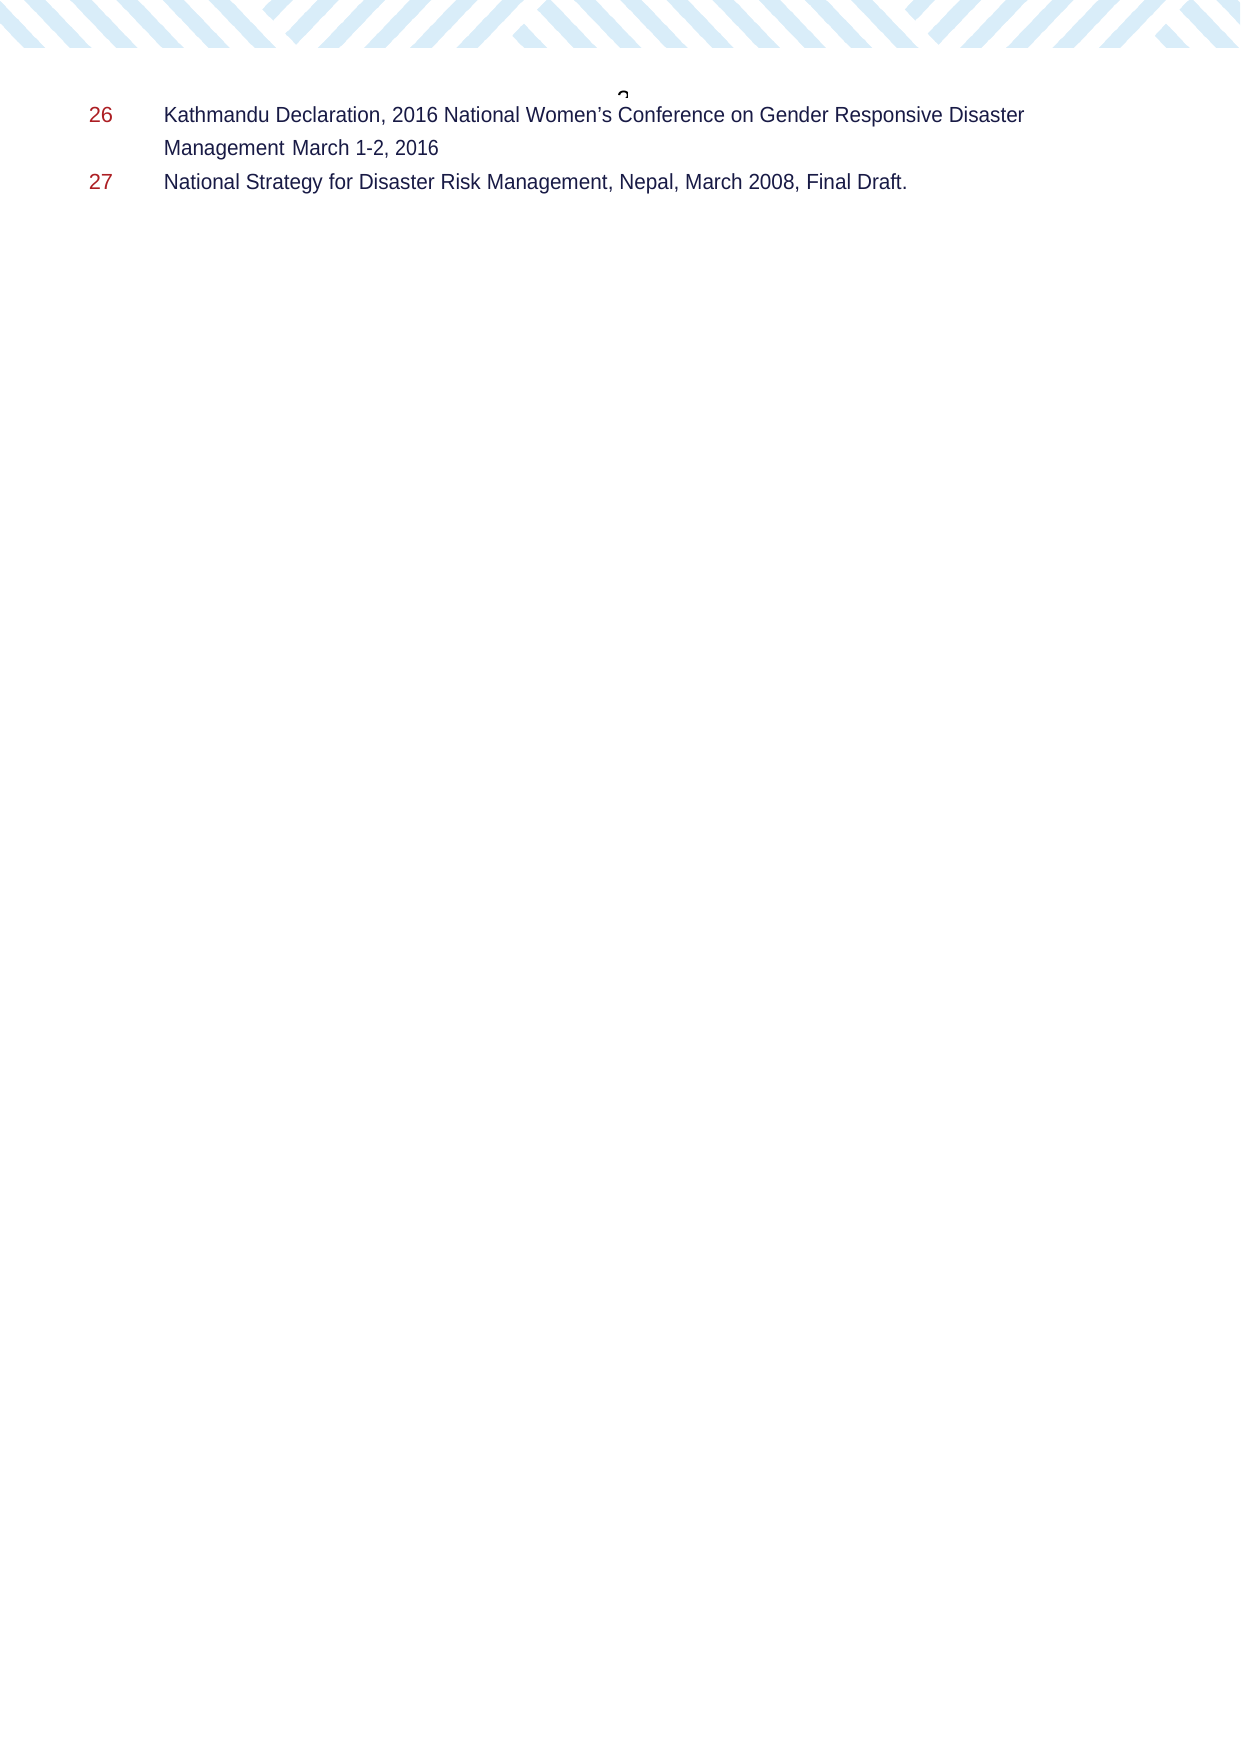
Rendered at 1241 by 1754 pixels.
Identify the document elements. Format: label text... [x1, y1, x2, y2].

list National Strategy for Disaster Risk Management, Nepal, March 2008, Final Draft. [88, 169, 1240, 194]
list Kathmandu Declaration, 2016 National Women’s Conference on Gender Responsive Disaster Management March 1-2, 2016 [88, 102, 1147, 161]
picture [0, 0, 1241, 48]
